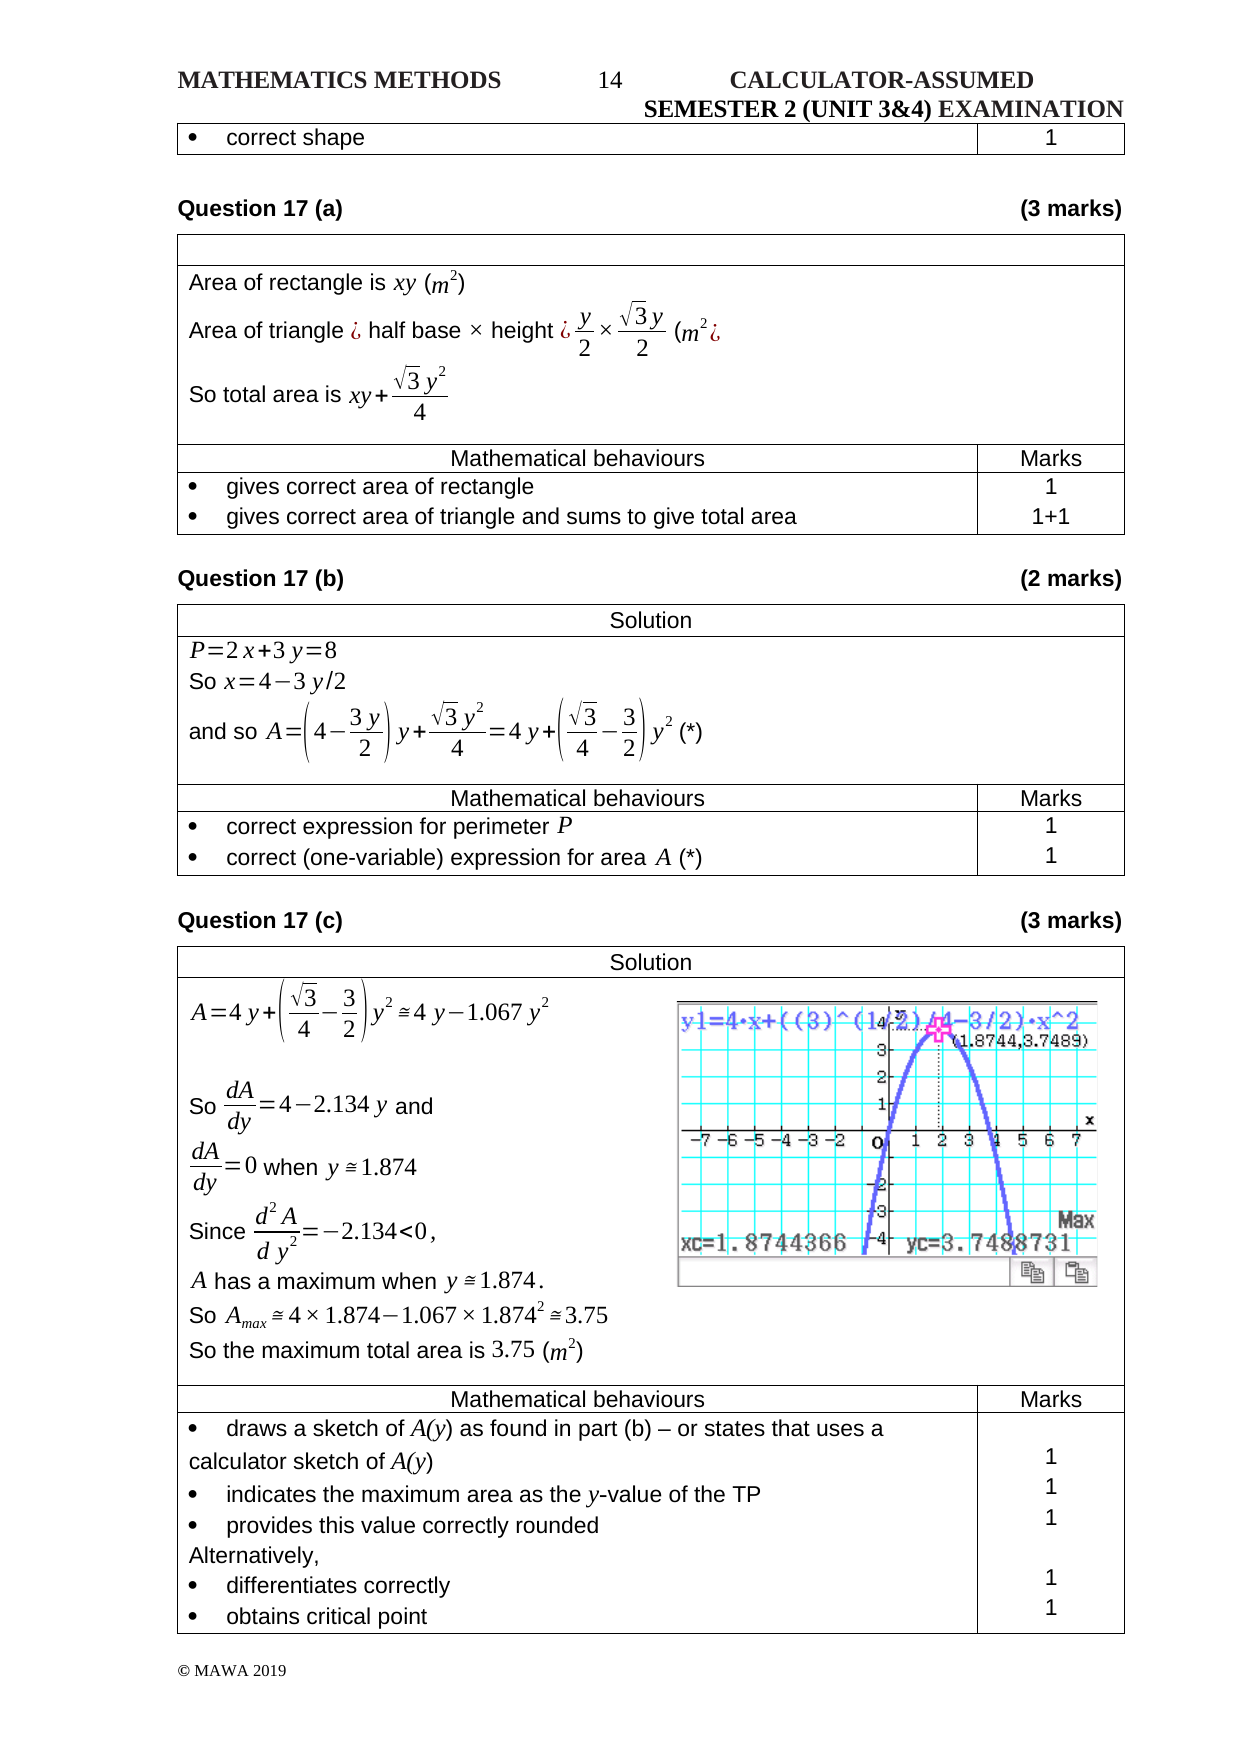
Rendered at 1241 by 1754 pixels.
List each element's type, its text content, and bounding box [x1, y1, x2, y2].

table_cell Marks [978, 445, 1124, 472]
text Question 17 (b) (2 marks) [177, 565, 1122, 591]
table_cell So and so (*) [178, 637, 1124, 783]
table_cell Mathematical behaviours [178, 445, 977, 472]
table_cell Marks [978, 1386, 1124, 1412]
text Question 17 (a) (3 marks) [177, 195, 1122, 221]
table_cell 1 1 [978, 812, 1124, 875]
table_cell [178, 1413, 977, 1633]
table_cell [178, 124, 977, 154]
table_header [178, 235, 1124, 265]
table_cell Mathematical behaviours [178, 1386, 977, 1412]
table_header Solution [178, 947, 1124, 977]
table_cell Area of rectangle is () Area of triangle half base height ( So total area is [178, 266, 1124, 444]
table_cell 1 1+1 [978, 473, 1124, 533]
table_cell 1 1 1 [978, 124, 1124, 154]
table_cell Mathematical behaviours [178, 785, 977, 811]
table_header Solution [178, 605, 1124, 636]
table_cell 1 1 1 1 1 1 [978, 1413, 1124, 1633]
table_cell correct expression for perimeter correct (one-variable) expression for area (*) [178, 812, 977, 875]
table_cell Marks [978, 785, 1124, 811]
text Question 17 (c) (3 marks) [177, 907, 1122, 933]
picture [675, 1001, 1097, 1286]
table_cell gives correct area of rectangle gives correct area of triangle and sums to give total area [178, 473, 977, 533]
table_cell So and when Since has a maximum when So So the maximum total area is () [178, 978, 1124, 1384]
